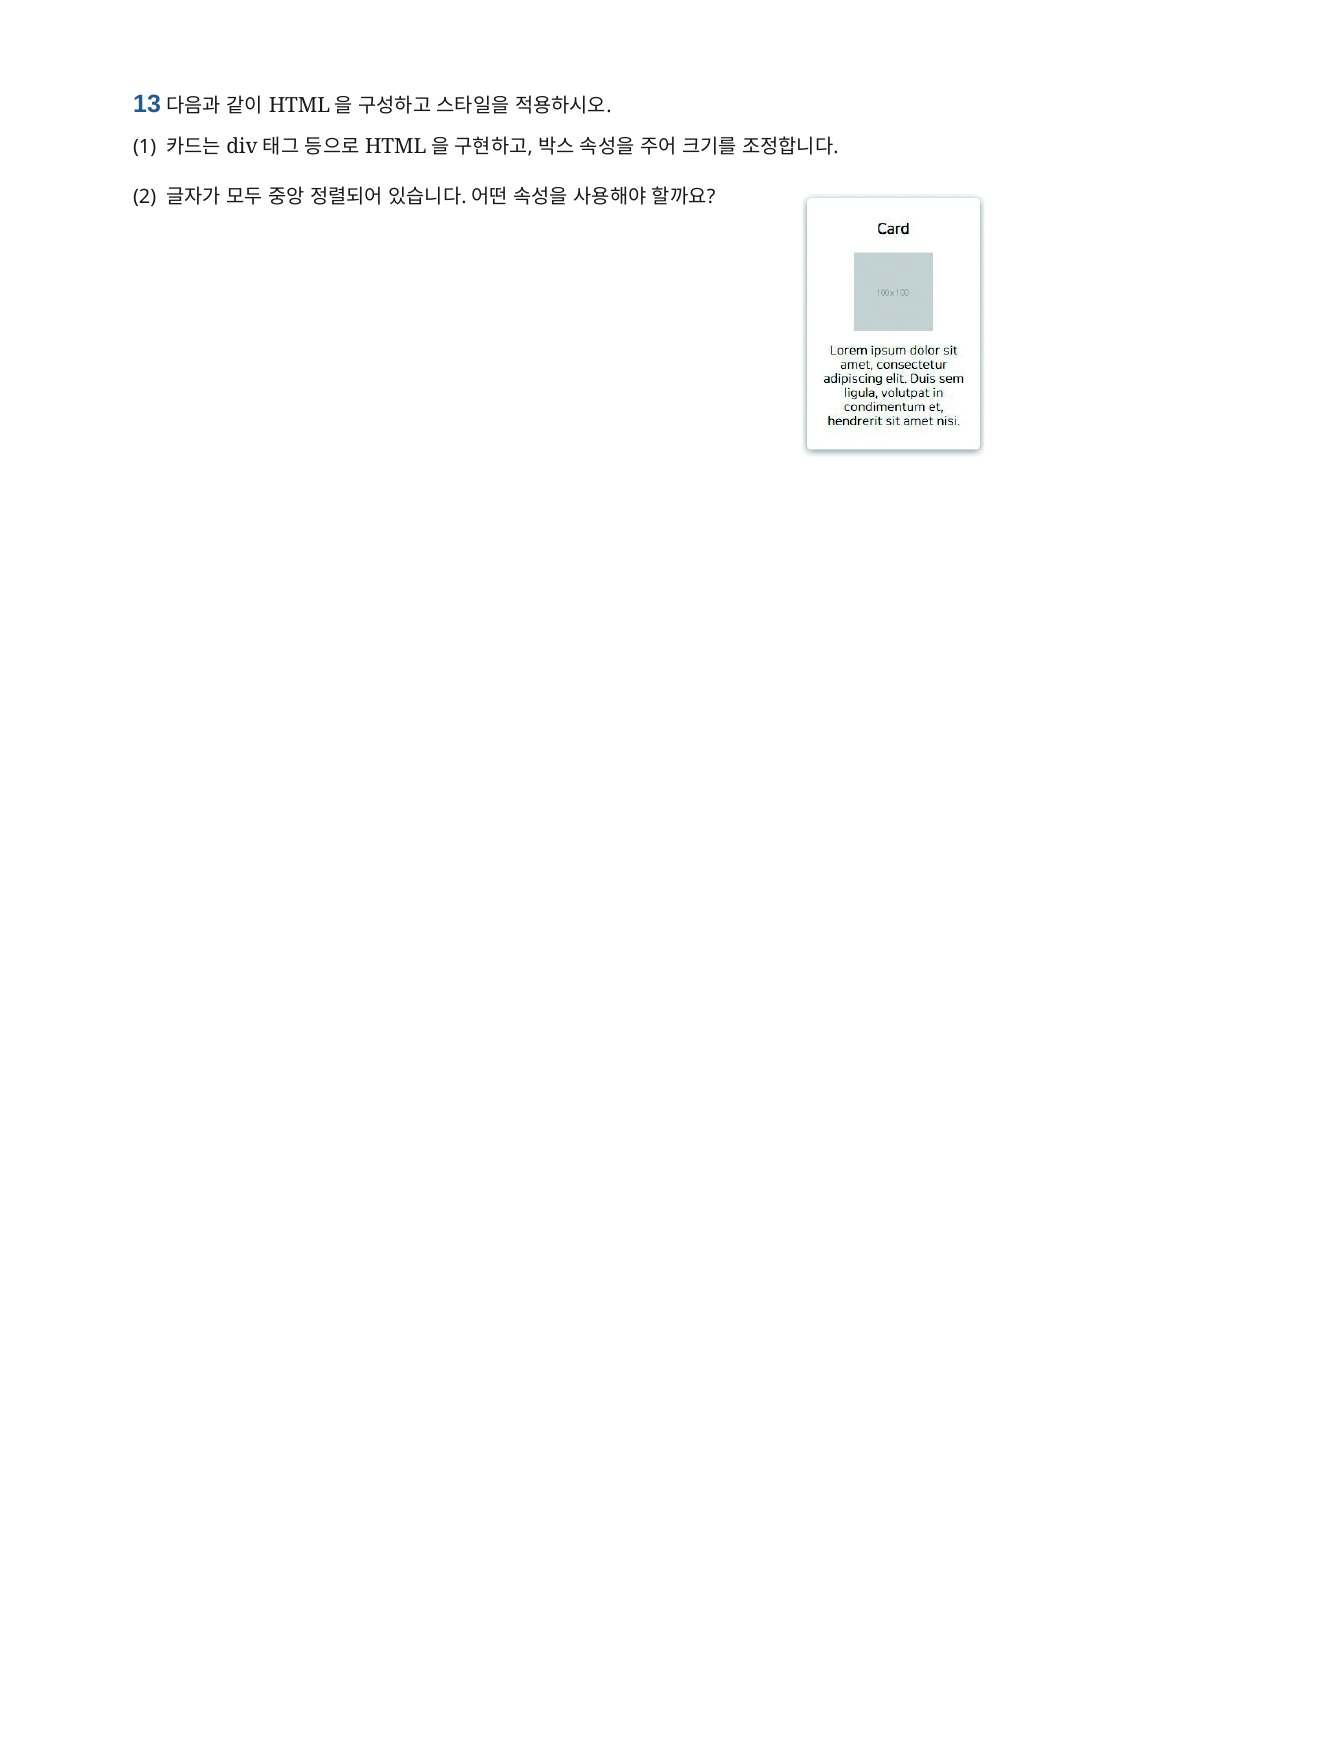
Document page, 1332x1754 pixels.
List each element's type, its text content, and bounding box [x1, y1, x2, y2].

list 글자가 모두 중앙 정렬되어 있습니다. 어떤 속성을 사용해야 할까요? [133, 181, 1243, 209]
list 카드는 div 태그 등으로 HTML을 구현하고, 박스 속성을 주어 크기를 조정합니다. [133, 131, 1243, 160]
picture [802, 194, 985, 457]
list 다음과 같이 HTML을 구성하고 스타일을 적용하시오. [133, 89, 1243, 118]
